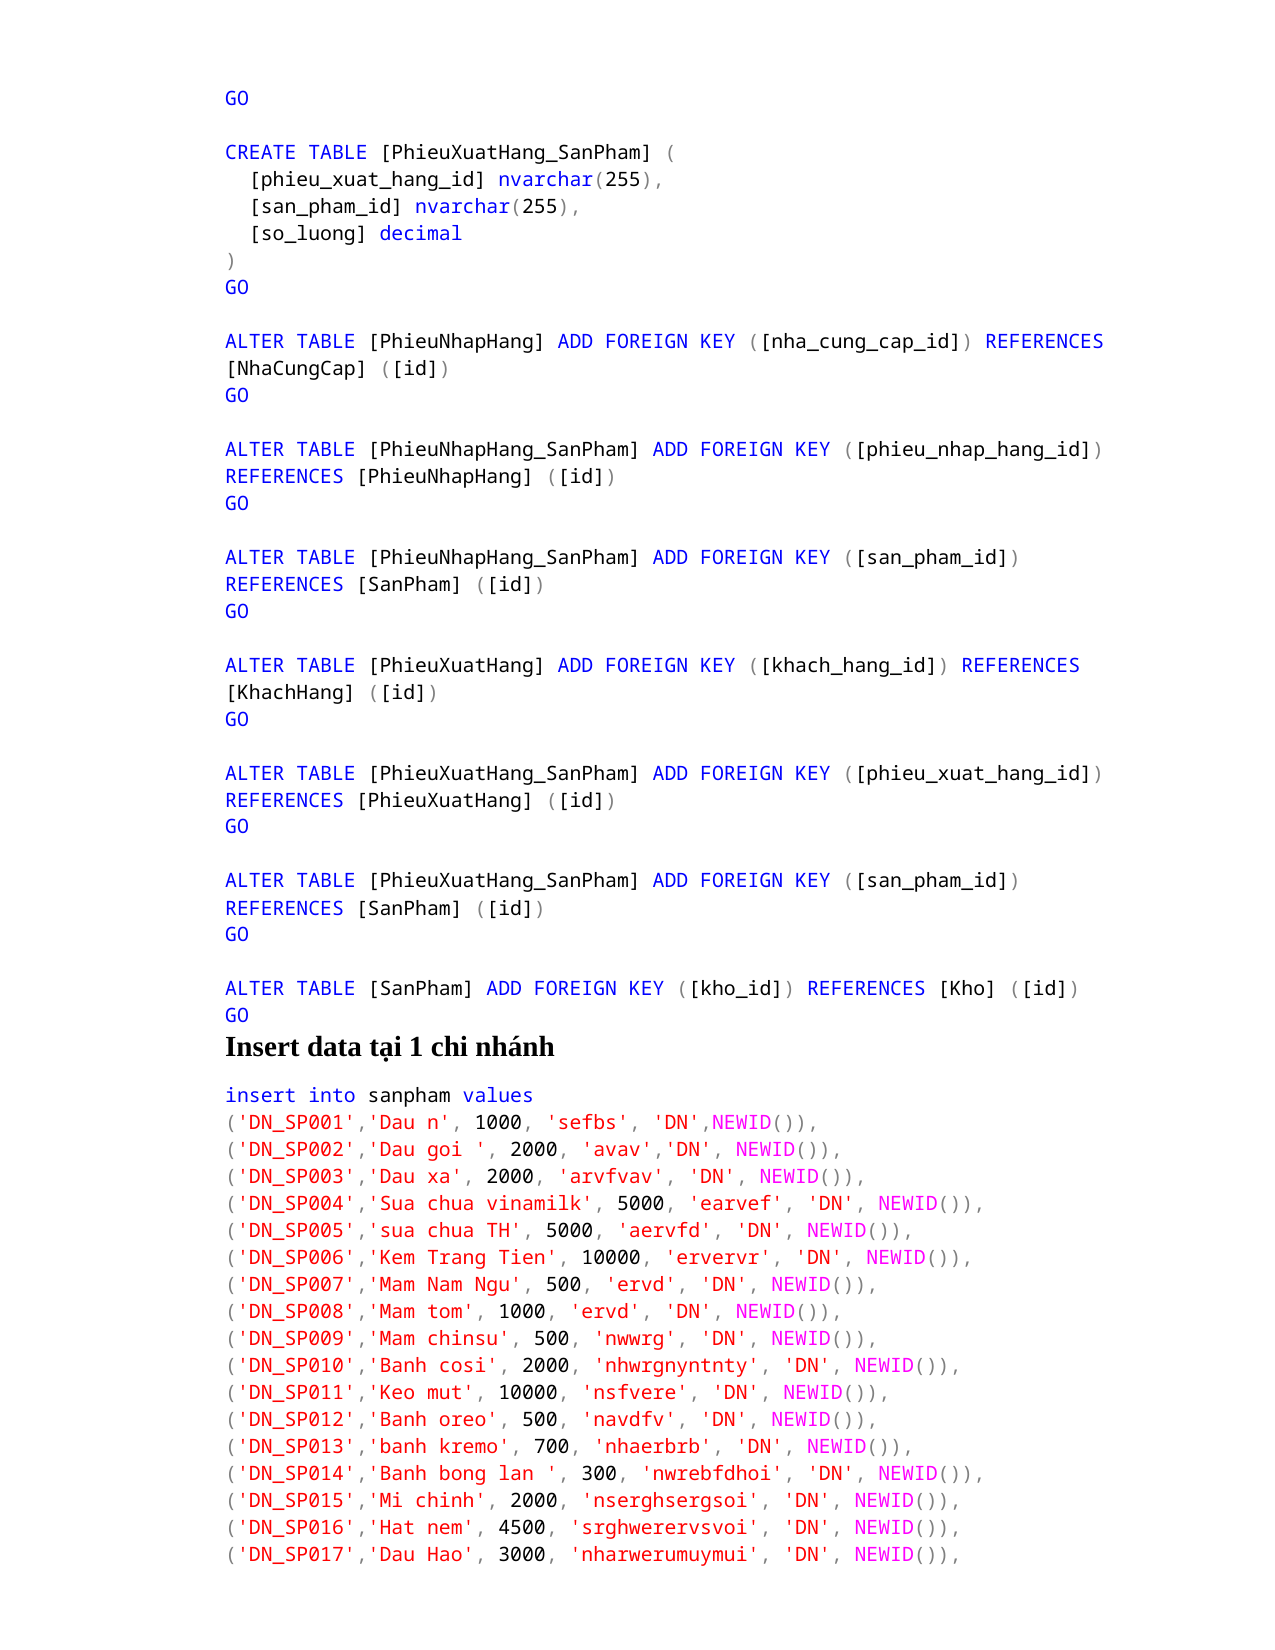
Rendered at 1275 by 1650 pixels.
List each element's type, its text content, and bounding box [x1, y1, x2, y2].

text ('DN_SP004','Sua chua vinamilk', 5000, 'earvef', 'DN', NEWID()), [225, 1189, 1125, 1216]
text ('DN_SP011','Keo mut', 10000, 'nsfvere', 'DN', NEWID()), [225, 1378, 1125, 1405]
text GO [225, 921, 1125, 948]
text GO [225, 273, 1125, 300]
text ('DN_SP002','Dau goi ', 2000, 'avav','DN', NEWID()), [225, 1135, 1125, 1162]
text ('DN_SP014','Banh bong lan ', 300, 'nwrebfdhoi', 'DN', NEWID()), [225, 1459, 1125, 1486]
text ('DN_SP005','sua chua TH', 5000, 'aervfd', 'DN', NEWID()), [225, 1216, 1125, 1243]
text GO [225, 597, 1125, 624]
text GO [225, 1002, 1125, 1029]
text ALTER TABLE [PhieuNhapHang] ADD FOREIGN KEY ([nha_cung_cap_id]) REFERENCES [NhaCungCap] ([id]) [225, 327, 1125, 381]
text [phieu_xuat_hang_id] nvarchar(255), [225, 165, 1125, 192]
text ('DN_SP012','Banh oreo', 500, 'navdfv', 'DN', NEWID()), [225, 1405, 1125, 1432]
text CREATE TABLE [PhieuXuatHang_SanPham] ( [225, 138, 1125, 165]
text ('DN_SP013','banh kremo', 700, 'nhaerbrb', 'DN', NEWID()), [225, 1432, 1125, 1459]
text GO [225, 489, 1125, 516]
text ('DN_SP016','Hat nem', 4500, 'srghwerervsvoi', 'DN', NEWID()), [225, 1513, 1125, 1540]
text ) [225, 246, 1125, 273]
text ('DN_SP017','Dau Hao', 3000, 'nharwerumuymui', 'DN', NEWID()), [225, 1540, 1125, 1567]
text [san_pham_id] nvarchar(255), [225, 192, 1125, 219]
text ALTER TABLE [SanPham] ADD FOREIGN KEY ([kho_id]) REFERENCES [Kho] ([id]) [225, 975, 1125, 1002]
text insert into sanpham values [150, 1081, 1125, 1108]
text GO [225, 84, 1125, 111]
text ('DN_SP006','Kem Trang Tien', 10000, 'ervervr', 'DN', NEWID()), [225, 1243, 1125, 1270]
text GO [225, 813, 1125, 840]
text ALTER TABLE [PhieuXuatHang_SanPham] ADD FOREIGN KEY ([san_pham_id]) REFERENCES [SanPham] ([id]) [225, 867, 1125, 921]
text ALTER TABLE [PhieuXuatHang_SanPham] ADD FOREIGN KEY ([phieu_xuat_hang_id]) REFERENCES [PhieuXuatHang] ([id]) [225, 759, 1125, 813]
text ('DN_SP009','Mam chinsu', 500, 'nwwrg', 'DN', NEWID()), [225, 1324, 1125, 1351]
text ('DN_SP010','Banh cosi', 2000, 'nhwrgnyntnty', 'DN', NEWID()), [225, 1351, 1125, 1378]
text ('DN_SP015','Mi chinh', 2000, 'nserghsergsoi', 'DN', NEWID()), [225, 1486, 1125, 1513]
text ALTER TABLE [PhieuNhapHang_SanPham] ADD FOREIGN KEY ([phieu_nhap_hang_id]) REFERENCES [PhieuNhapHang] ([id]) [225, 435, 1125, 489]
text [so_luong] decimal [225, 219, 1125, 246]
text Insert data tại 1 chi nhánh [150, 1029, 1125, 1062]
text GO [225, 381, 1125, 408]
text ('DN_SP003','Dau xa', 2000, 'arvfvav', 'DN', NEWID()), [225, 1162, 1125, 1189]
text ('DN_SP007','Mam Nam Ngu', 500, 'ervd', 'DN', NEWID()), [225, 1270, 1125, 1297]
text ('DN_SP001','Dau n', 1000, 'sefbs', 'DN',NEWID()), [225, 1108, 1125, 1135]
text ('DN_SP008','Mam tom', 1000, 'ervd', 'DN', NEWID()), [225, 1297, 1125, 1324]
text ALTER TABLE [PhieuXuatHang] ADD FOREIGN KEY ([khach_hang_id]) REFERENCES [KhachHang] ([id]) [225, 651, 1125, 705]
text GO [225, 705, 1125, 732]
text ALTER TABLE [PhieuNhapHang_SanPham] ADD FOREIGN KEY ([san_pham_id]) REFERENCES [SanPham] ([id]) [225, 543, 1125, 597]
